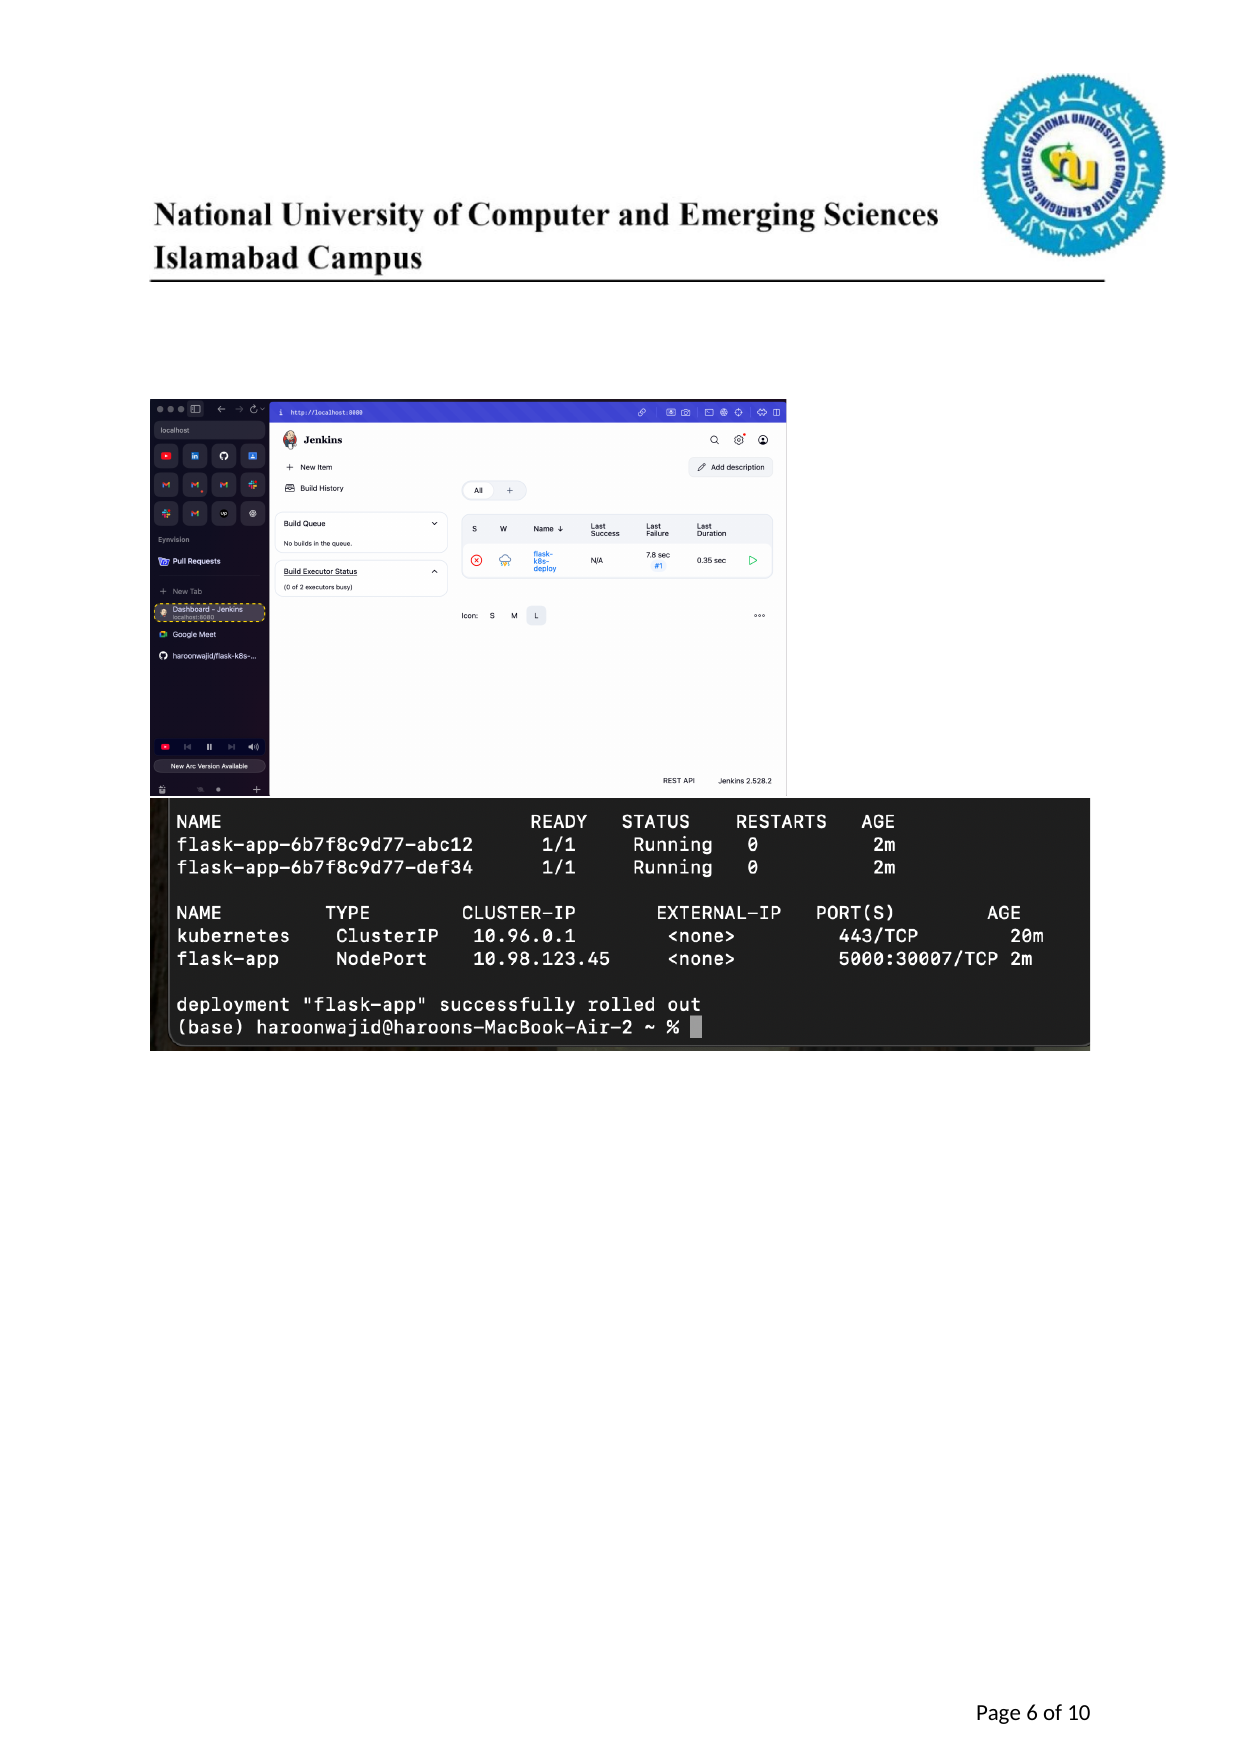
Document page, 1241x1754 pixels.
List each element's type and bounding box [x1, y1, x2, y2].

picture [150, 399, 787, 796]
picture [150, 798, 1091, 1051]
picture [149, 73, 1166, 282]
